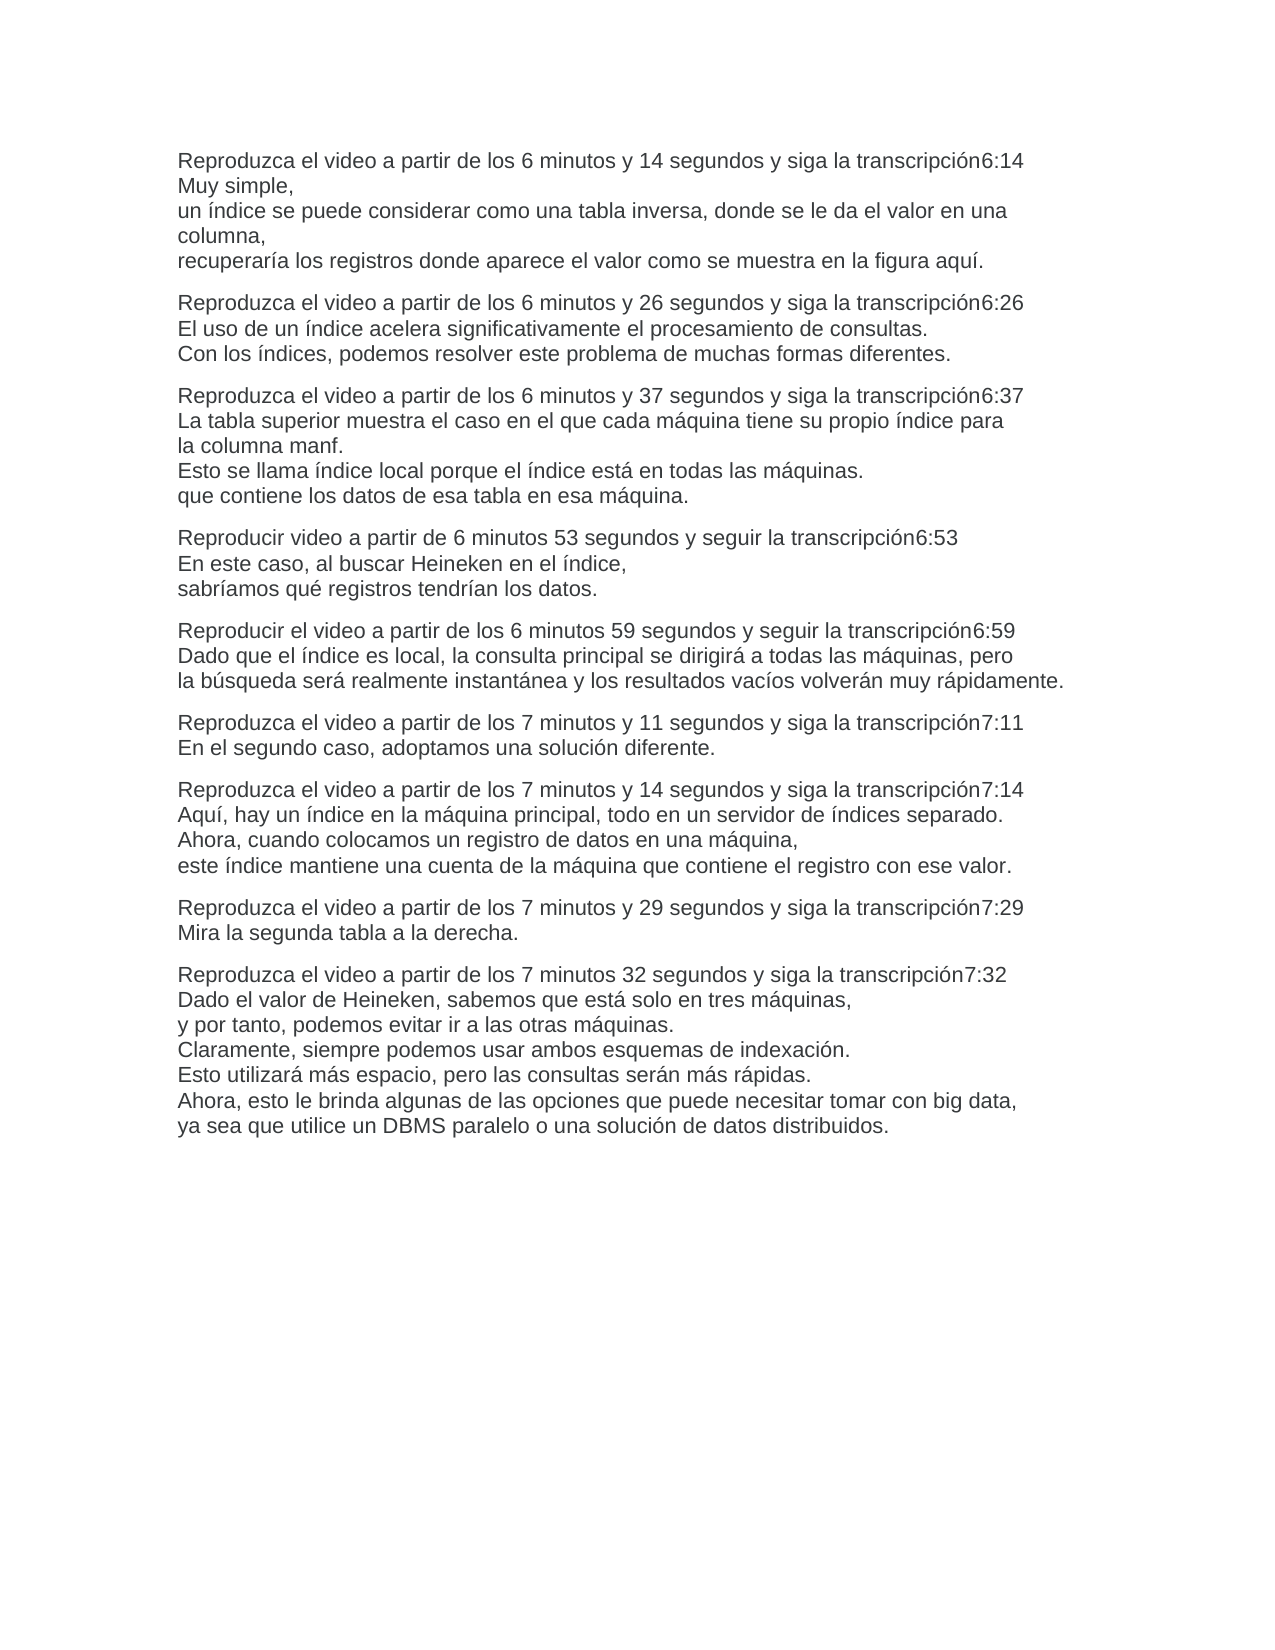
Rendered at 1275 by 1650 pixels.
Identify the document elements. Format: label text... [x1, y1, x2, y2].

text Reproduzca el video a partir de los 7 minutos y 29 segundos y siga la transcripción7:29 [177, 894, 1098, 920]
text Reproduzca el video a partir de los 6 minutos y 37 segundos y siga la transcripción6:37 [177, 383, 1098, 408]
text Reproduzca el video a partir de los 7 minutos y 14 segundos y siga la transcripción7:14 [177, 777, 1098, 802]
text Con los índices, podemos resolver este problema de muchas formas diferentes. [177, 341, 1098, 366]
text Claramente, siempre podemos usar ambos esquemas de indexación. [177, 1037, 1098, 1062]
text Reproduzca el video a partir de los 7 minutos 32 segundos y siga la transcripción7:32 [177, 962, 1098, 987]
text El uso de un índice acelera significativamente el procesamiento de consultas. [177, 316, 1098, 341]
text En este caso, al buscar Heineken en el índice, [177, 551, 1098, 576]
text Reproducir el video a partir de los 6 minutos 59 segundos y seguir la transcripción6:59 [177, 618, 1098, 643]
text un índice se puede considerar como una tabla inversa, donde se le da el valor en una columna, [177, 198, 1098, 248]
text Aquí, hay un índice en la máquina principal, todo en un servidor de índices separado. [177, 802, 1098, 827]
text Dado el valor de Heineken, sabemos que está solo en tres máquinas, [177, 987, 1098, 1012]
text Dado que el índice es local, la consulta principal se dirigirá a todas las máquinas, pero [177, 643, 1098, 668]
text Reproduzca el video a partir de los 7 minutos y 11 segundos y siga la transcripción7:11 [177, 710, 1098, 735]
text Reproduzca el video a partir de los 6 minutos y 26 segundos y siga la transcripción6:26 [177, 290, 1098, 316]
text ya sea que utilice un DBMS paralelo o una solución de datos distribuidos. [177, 1113, 1098, 1138]
text sabríamos qué registros tendrían los datos. [177, 576, 1098, 601]
text la columna manf. [177, 433, 1098, 458]
text la búsqueda será realmente instantánea y los resultados vacíos volverán muy rápidamente. [177, 668, 1098, 693]
text y por tanto, podemos evitar ir a las otras máquinas. [177, 1012, 1098, 1037]
text este índice mantiene una cuenta de la máquina que contiene el registro con ese valor. [177, 853, 1098, 878]
text Reproducir video a partir de 6 minutos 53 segundos y seguir la transcripción6:53 [177, 525, 1098, 551]
text Esto utilizará más espacio, pero las consultas serán más rápidas. [177, 1062, 1098, 1088]
text Ahora, cuando colocamos un registro de datos en una máquina, [177, 827, 1098, 853]
text que contiene los datos de esa tabla en esa máquina. [177, 483, 1098, 509]
text recuperaría los registros donde aparece el valor como se muestra en la figura aquí. [177, 248, 1098, 274]
text En el segundo caso, adoptamos una solución diferente. [177, 735, 1098, 760]
text La tabla superior muestra el caso en el que cada máquina tiene su propio índice para [177, 408, 1098, 433]
text Esto se llama índice local porque el índice está en todas las máquinas. [177, 458, 1098, 483]
text Mira la segunda tabla a la derecha. [177, 920, 1098, 945]
text Muy simple, [177, 173, 1098, 198]
text Reproduzca el video a partir de los 6 minutos y 14 segundos y siga la transcripción6:14 [177, 148, 1098, 173]
text Ahora, esto le brinda algunas de las opciones que puede necesitar tomar con big data, [177, 1088, 1098, 1113]
